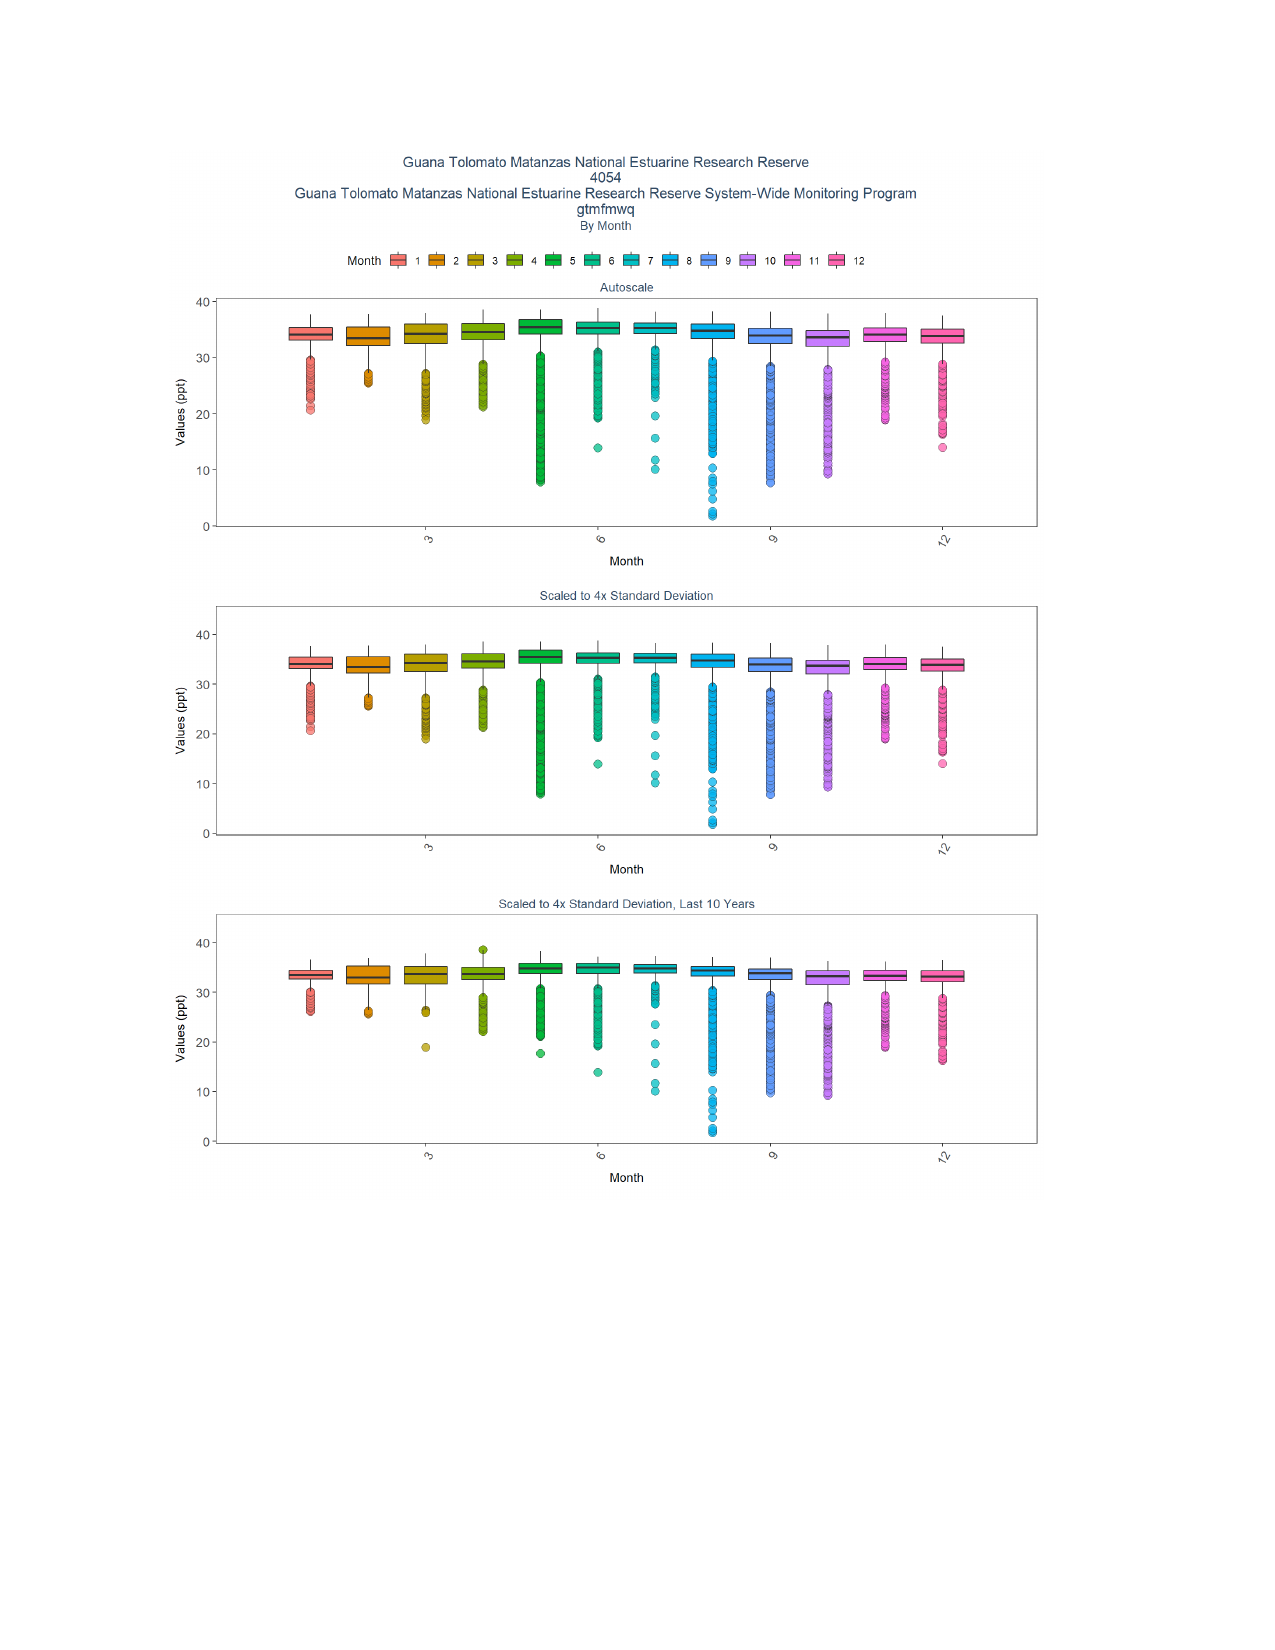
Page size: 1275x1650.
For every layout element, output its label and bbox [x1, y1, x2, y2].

picture [168, 150, 1044, 1200]
